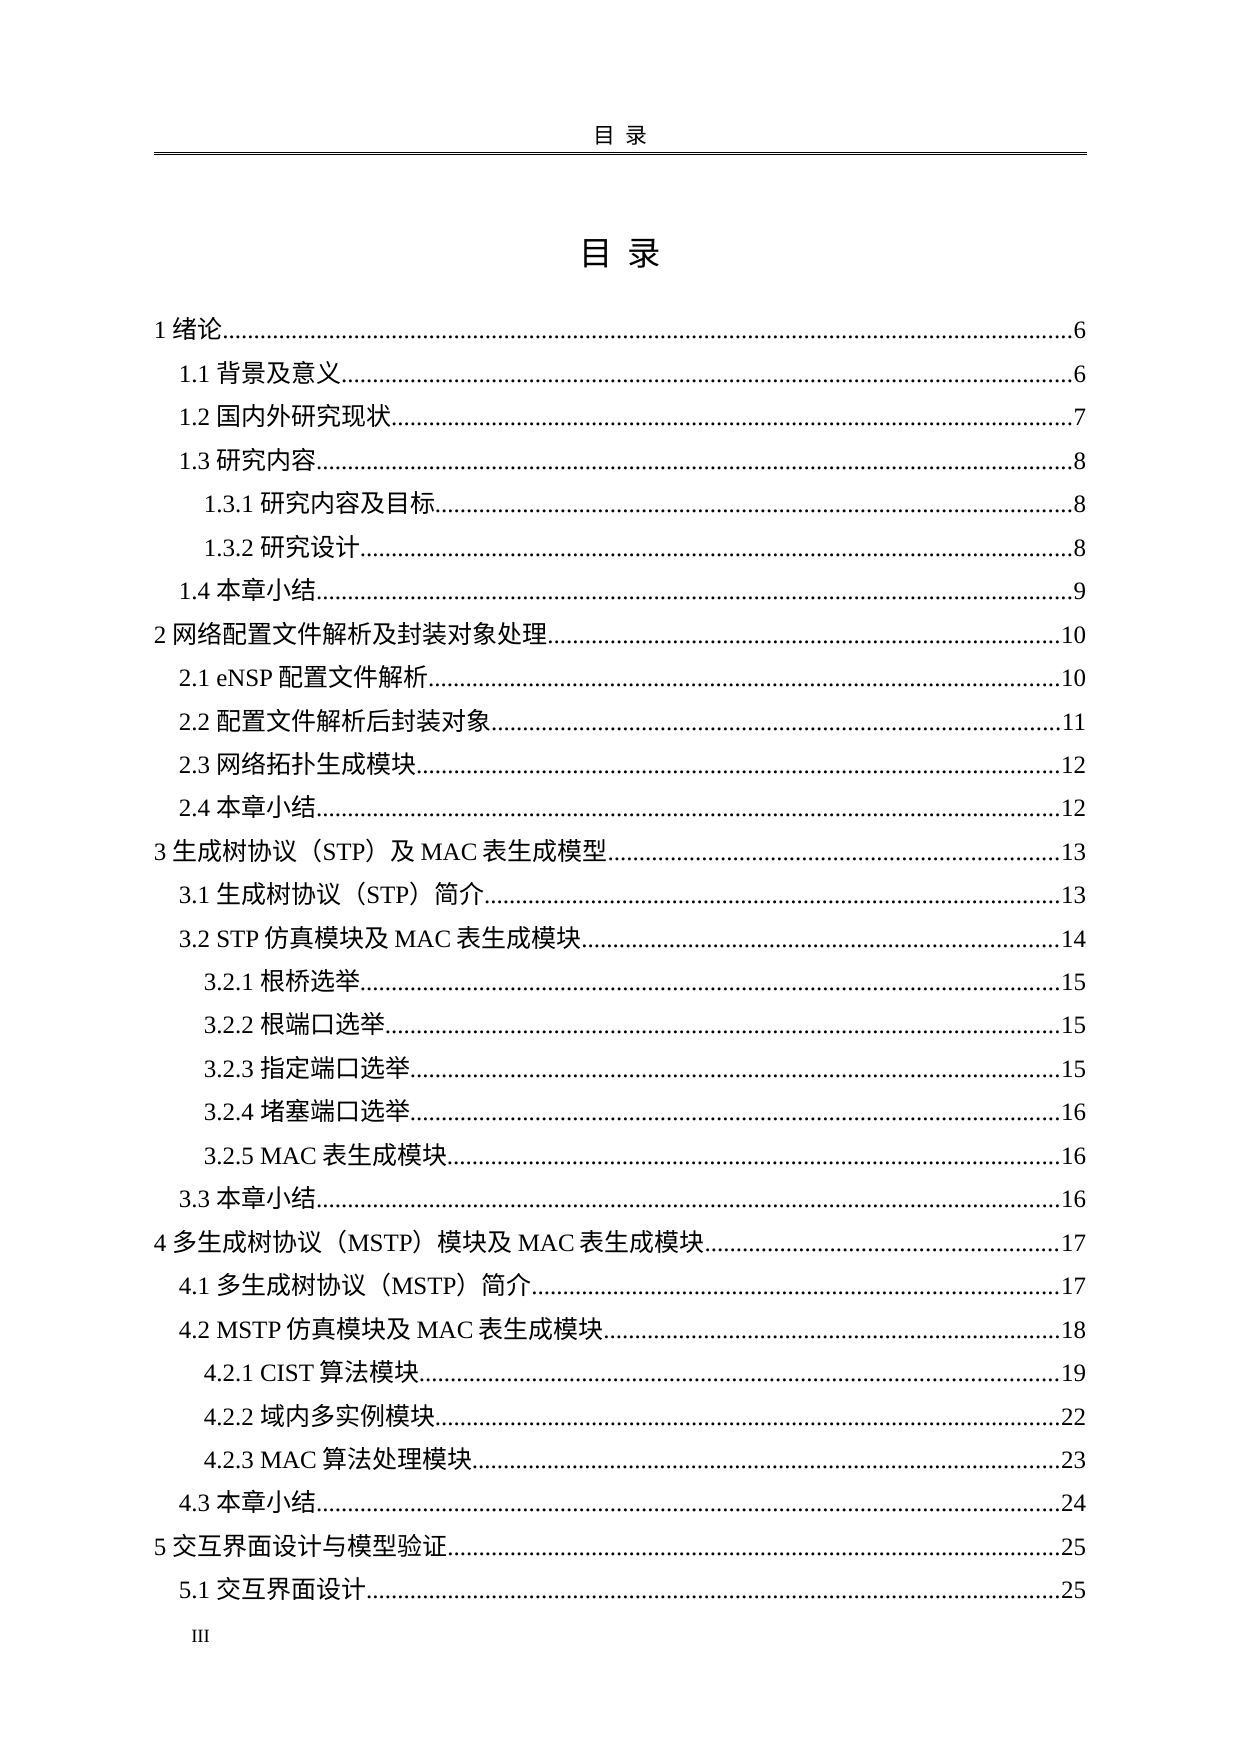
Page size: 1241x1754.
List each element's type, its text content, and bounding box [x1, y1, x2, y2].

text 4.2.2 域内多实例模块 22 [203, 1396, 1087, 1432]
text 3.2.3 指定端口选举 15 [203, 1048, 1087, 1085]
text 5.1 交互界面设计 25 [178, 1570, 1087, 1606]
text 4.3 本章小结 24 [178, 1483, 1087, 1519]
text 4.1 多生成树协议（MSTP）简介 17 [178, 1266, 1087, 1302]
text 3 生成树协议（STP）及MAC表生成模型 13 [153, 831, 1087, 867]
text 3.1 生成树协议（STP）简介 13 [178, 875, 1087, 911]
text 3.2 STP仿真模块及MAC表生成模块 14 [178, 918, 1087, 954]
text 2 网络配置文件解析及封装对象处理 10 [153, 614, 1087, 650]
text 4.2.3 MAC算法处理模块 23 [203, 1439, 1087, 1476]
text 1.3 研究内容 8 [178, 440, 1087, 477]
text 2.2 配置文件解析后封装对象 11 [178, 701, 1087, 737]
text 3.2.1 根桥选举 15 [203, 962, 1087, 998]
text 4.2.1 CIST算法模块 19 [203, 1352, 1087, 1389]
text 2.1 eNSP配置文件解析 10 [178, 657, 1087, 694]
text 1.3.1 研究内容及目标 8 [203, 484, 1087, 520]
text 1.2 国内外研究现状 7 [178, 397, 1087, 433]
text 3.2.5 MAC表生成模块 16 [203, 1135, 1087, 1172]
text 目 录 [153, 227, 1087, 275]
text 1 绪论 6 [153, 310, 1087, 346]
text 1.3.2 研究设计 8 [203, 527, 1087, 563]
text 3.2.4 堵塞端口选举 16 [203, 1092, 1087, 1128]
text 1.1 背景及意义 6 [178, 353, 1087, 390]
text 2.3 网络拓扑生成模块 12 [178, 744, 1087, 781]
text 3.2.2 根端口选举 15 [203, 1005, 1087, 1041]
text 4.2 MSTP仿真模块及MAC表生成模块 18 [178, 1309, 1087, 1345]
text 1.4 本章小结 9 [178, 571, 1087, 607]
text 3.3 本章小结 16 [178, 1179, 1087, 1215]
text 4 多生成树协议（MSTP）模块及MAC表生成模块 17 [153, 1222, 1087, 1258]
text 5 交互界面设计与模型验证 25 [153, 1526, 1087, 1562]
text 2.4 本章小结 12 [178, 788, 1087, 824]
